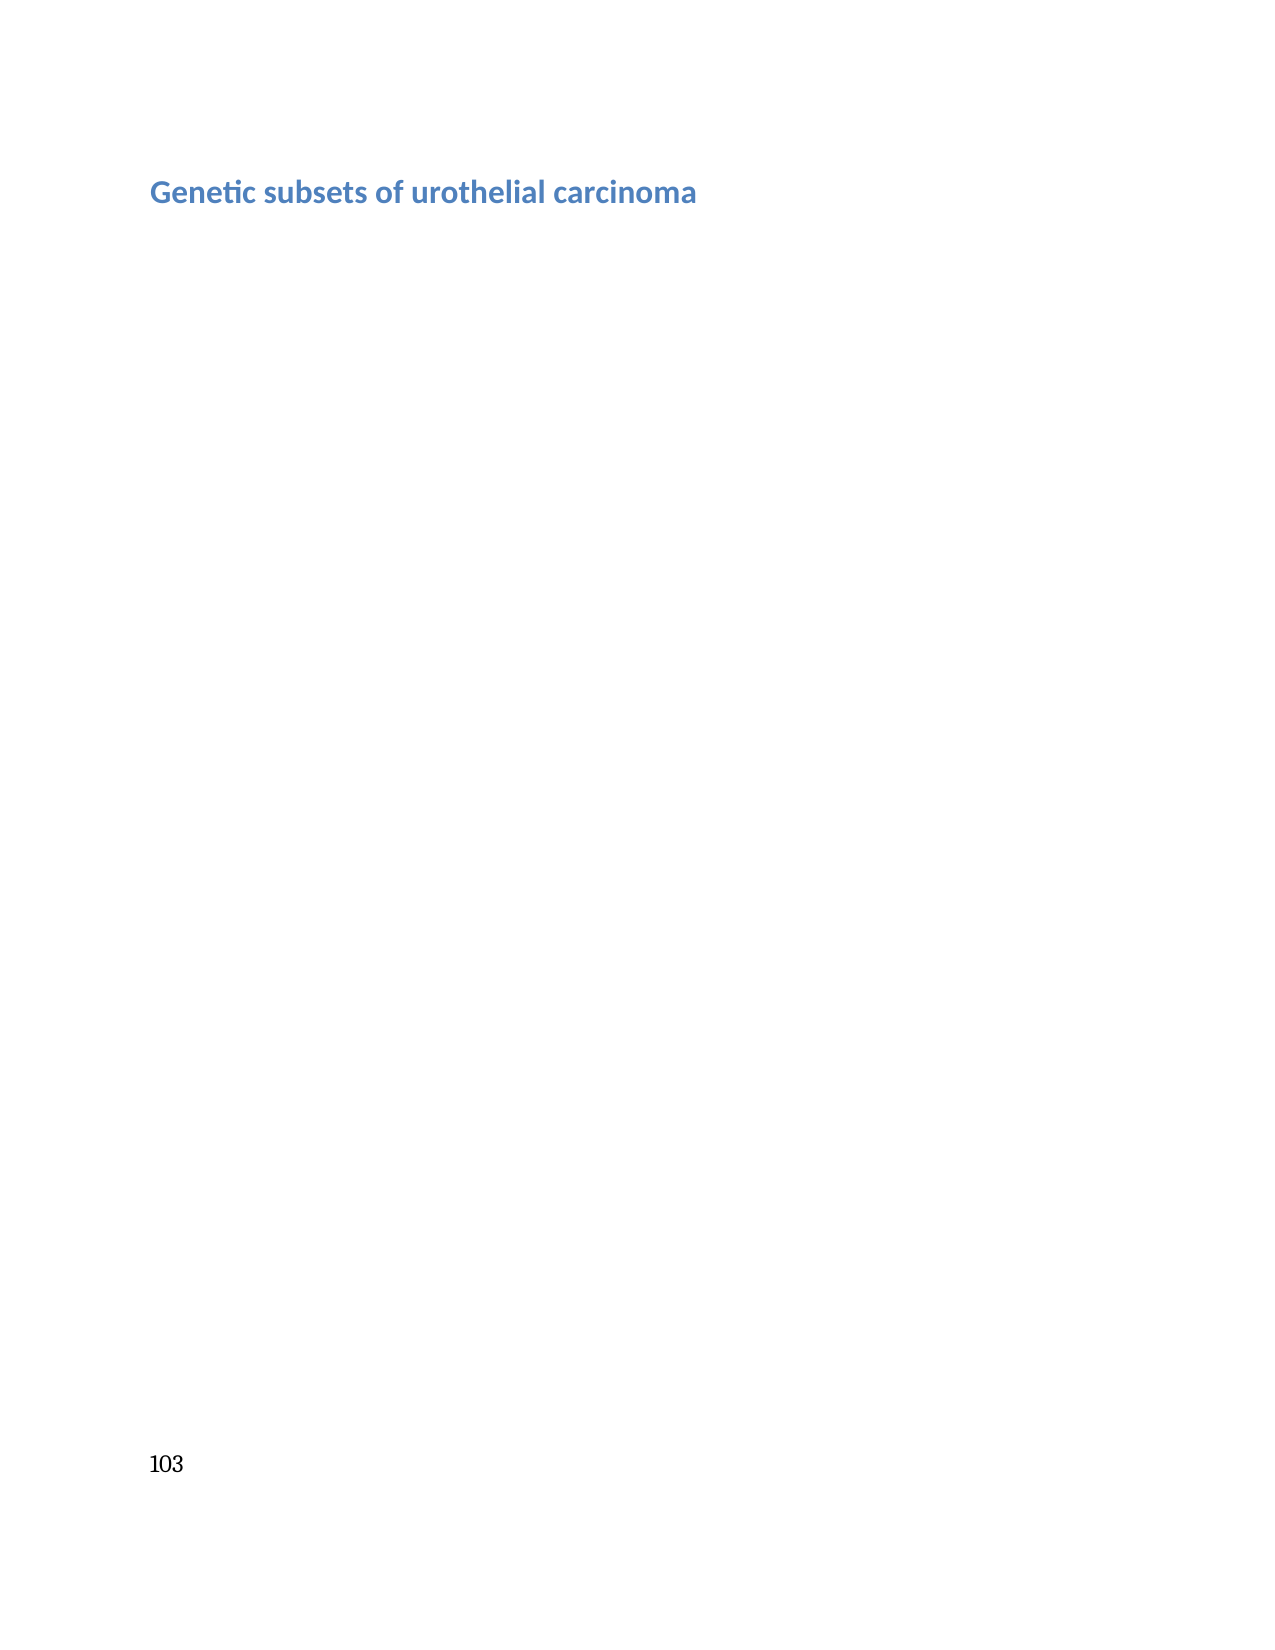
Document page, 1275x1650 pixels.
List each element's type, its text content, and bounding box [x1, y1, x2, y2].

subtitle Genetic subsets of urothelial carcinoma [150, 171, 1125, 212]
